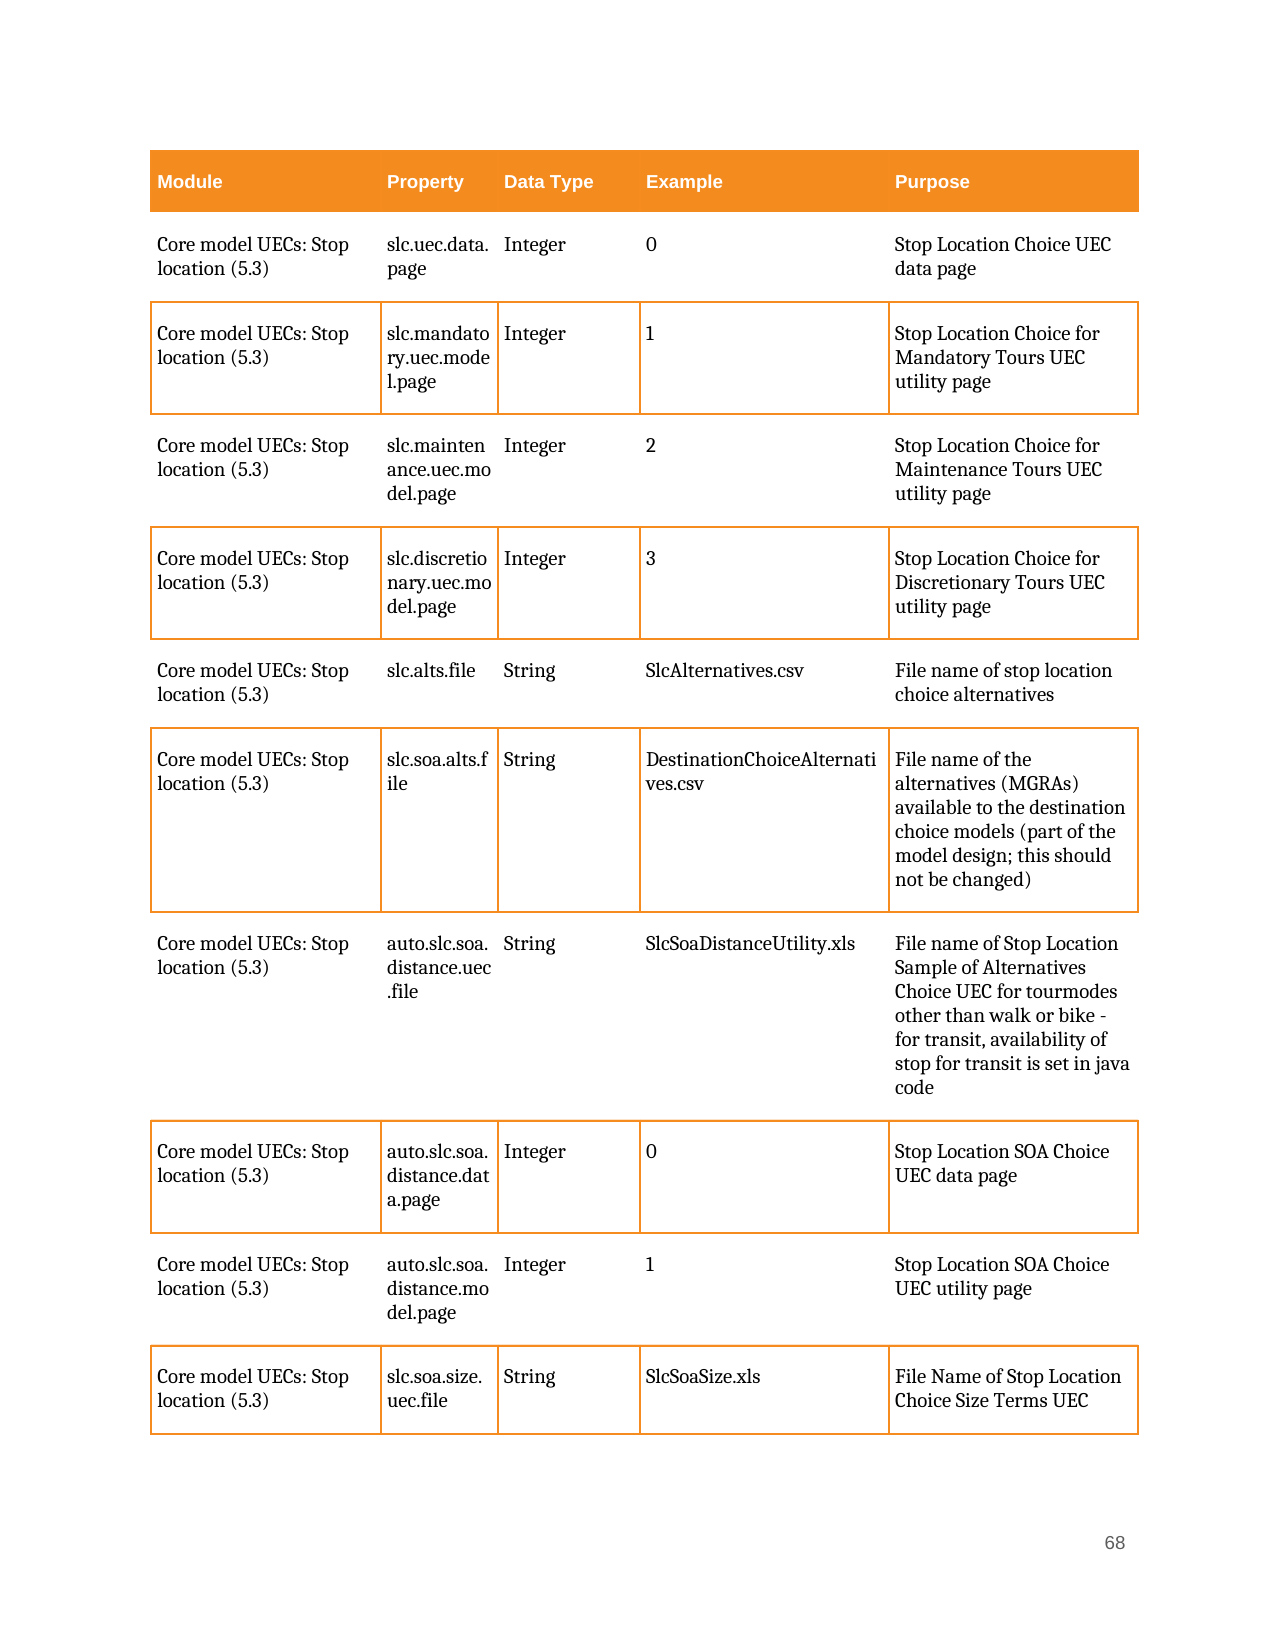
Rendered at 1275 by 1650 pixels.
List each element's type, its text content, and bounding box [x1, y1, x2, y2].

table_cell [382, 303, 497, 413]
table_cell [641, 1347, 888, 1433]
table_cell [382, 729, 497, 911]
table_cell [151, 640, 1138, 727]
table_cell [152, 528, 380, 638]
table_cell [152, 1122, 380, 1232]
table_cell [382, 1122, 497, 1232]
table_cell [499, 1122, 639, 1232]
table_header Property [382, 152, 497, 212]
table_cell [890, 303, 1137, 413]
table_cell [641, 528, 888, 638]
table_header Module [152, 152, 380, 212]
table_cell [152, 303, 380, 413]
table_header Example [641, 152, 888, 212]
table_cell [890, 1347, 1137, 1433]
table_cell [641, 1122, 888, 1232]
table_header Data Type [499, 152, 639, 212]
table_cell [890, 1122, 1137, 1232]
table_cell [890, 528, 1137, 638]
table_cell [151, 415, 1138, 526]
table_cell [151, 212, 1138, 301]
table_header Purpose [890, 152, 1137, 212]
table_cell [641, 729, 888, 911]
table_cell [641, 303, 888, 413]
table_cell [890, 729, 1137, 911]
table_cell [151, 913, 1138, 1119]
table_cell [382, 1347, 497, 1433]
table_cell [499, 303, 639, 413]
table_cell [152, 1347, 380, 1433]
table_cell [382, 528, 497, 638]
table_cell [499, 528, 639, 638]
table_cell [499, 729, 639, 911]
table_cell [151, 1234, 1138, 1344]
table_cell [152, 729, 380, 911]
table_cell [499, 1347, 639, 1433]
